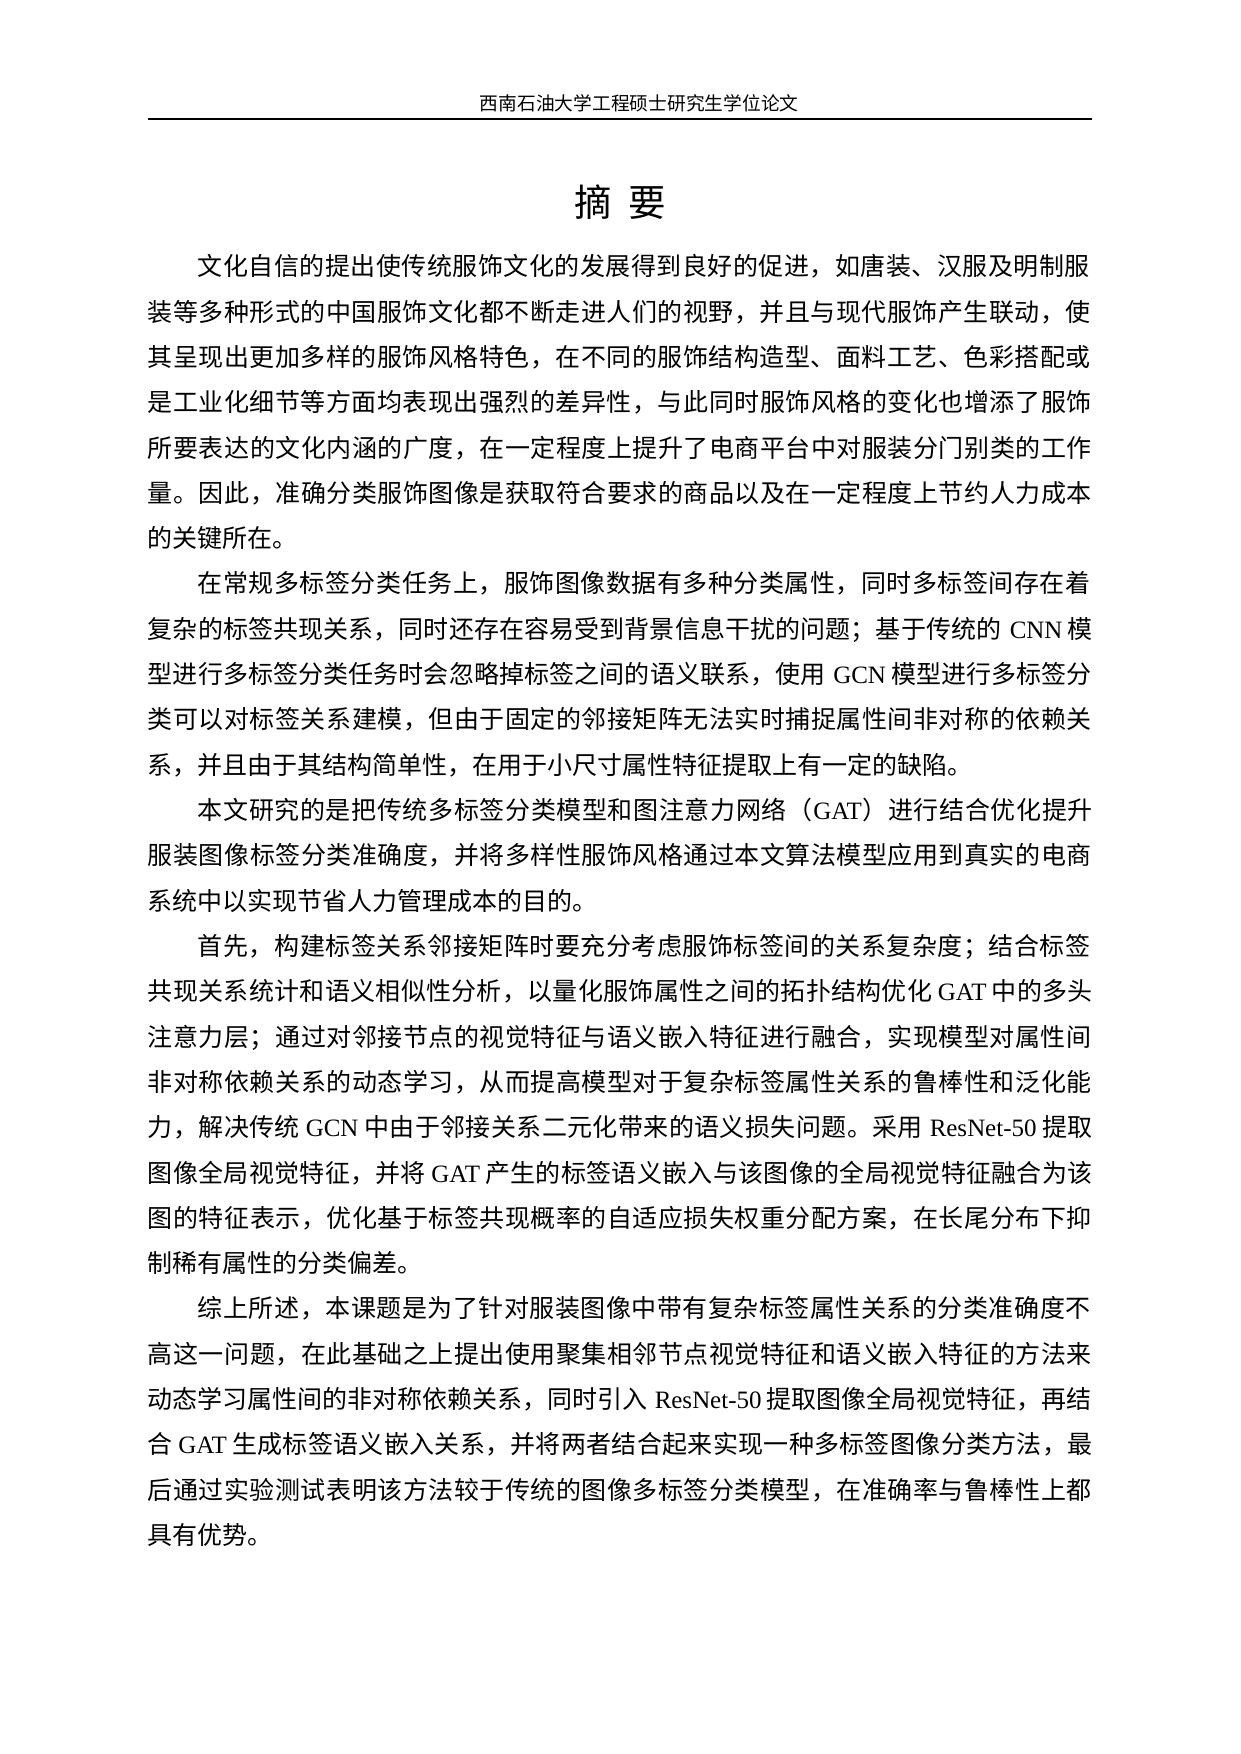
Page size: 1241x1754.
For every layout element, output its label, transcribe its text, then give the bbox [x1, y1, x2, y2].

text 在常规多标签分类任务上，服饰图像数据有多种分类属性，同时多标签间存在着复杂的标签共现关系，同时还存在容易受到背景信息干扰的问题；基于传统的CNN模型进行多标签分类任务时会忽略掉标签之间的语义联系，使用GCN模型进行多标签分类可以对标签关系建模，但由于固定的邻接矩阵无法实时捕捉属性间非对称的依赖关系，并且由于其结构简单性，在用于小尺寸属性特征提取上有一定的缺陷。 [148, 564, 1092, 781]
text 本文研究的是把传统多标签分类模型和图注意力网络（GAT）进行结合优化提升服装图像标签分类准确度，并将多样性服饰风格通过本文算法模型应用到真实的电商系统中以实现节省人力管理成本的目的。 [148, 791, 1092, 917]
text 首先，构建标签关系邻接矩阵时要充分考虑服饰标签间的关系复杂度；结合标签共现关系统计和语义相似性分析，以量化服饰属性之间的拓扑结构优化GAT中的多头注意力层；通过对邻接节点的视觉特征与语义嵌入特征进行融合，实现模型对属性间非对称依赖关系的动态学习，从而提高模型对于复杂标签属性关系的鲁棒性和泛化能力，解决传统GCN中由于邻接关系二元化带来的语义损失问题。采用ResNet-50提取图像全局视觉特征，并将GAT产生的标签语义嵌入与该图像的全局视觉特征融合为该图的特征表示，优化基于标签共现概率的自适应损失权重分配方案，在长尾分布下抑制稀有属性的分类偏差。 [148, 926, 1092, 1280]
text 文化自信的提出使传统服饰文化的发展得到良好的促进，如唐装、汉服及明制服装等多种形式的中国服饰文化都不断走进人们的视野，并且与现代服饰产生联动，使其呈现出更加多样的服饰风格特色，在不同的服饰结构造型、面料工艺、色彩搭配或是工业化细节等方面均表现出强烈的差异性，与此同时服饰风格的变化也增添了服饰所要表达的文化内涵的广度，在一定程度上提升了电商平台中对服装分门别类的工作量。因此，准确分类服饰图像是获取符合要求的商品以及在一定程度上节约人力成本的关键所在。 [148, 247, 1092, 555]
title 摘 要 [148, 173, 1092, 227]
text 综上所述，本课题是为了针对服装图像中带有复杂标签属性关系的分类准确度不高这一问题，在此基础之上提出使用聚集相邻节点视觉特征和语义嵌入特征的方法来动态学习属性间的非对称依赖关系，同时引入ResNet-50提取图像全局视觉特征，再结合GAT生成标签语义嵌入关系，并将两者结合起来实现一种多标签图像分类方法，最后通过实验测试表明该方法较于传统的图像多标签分类模型，在准确率与鲁棒性上都具有优势。 [148, 1289, 1092, 1552]
